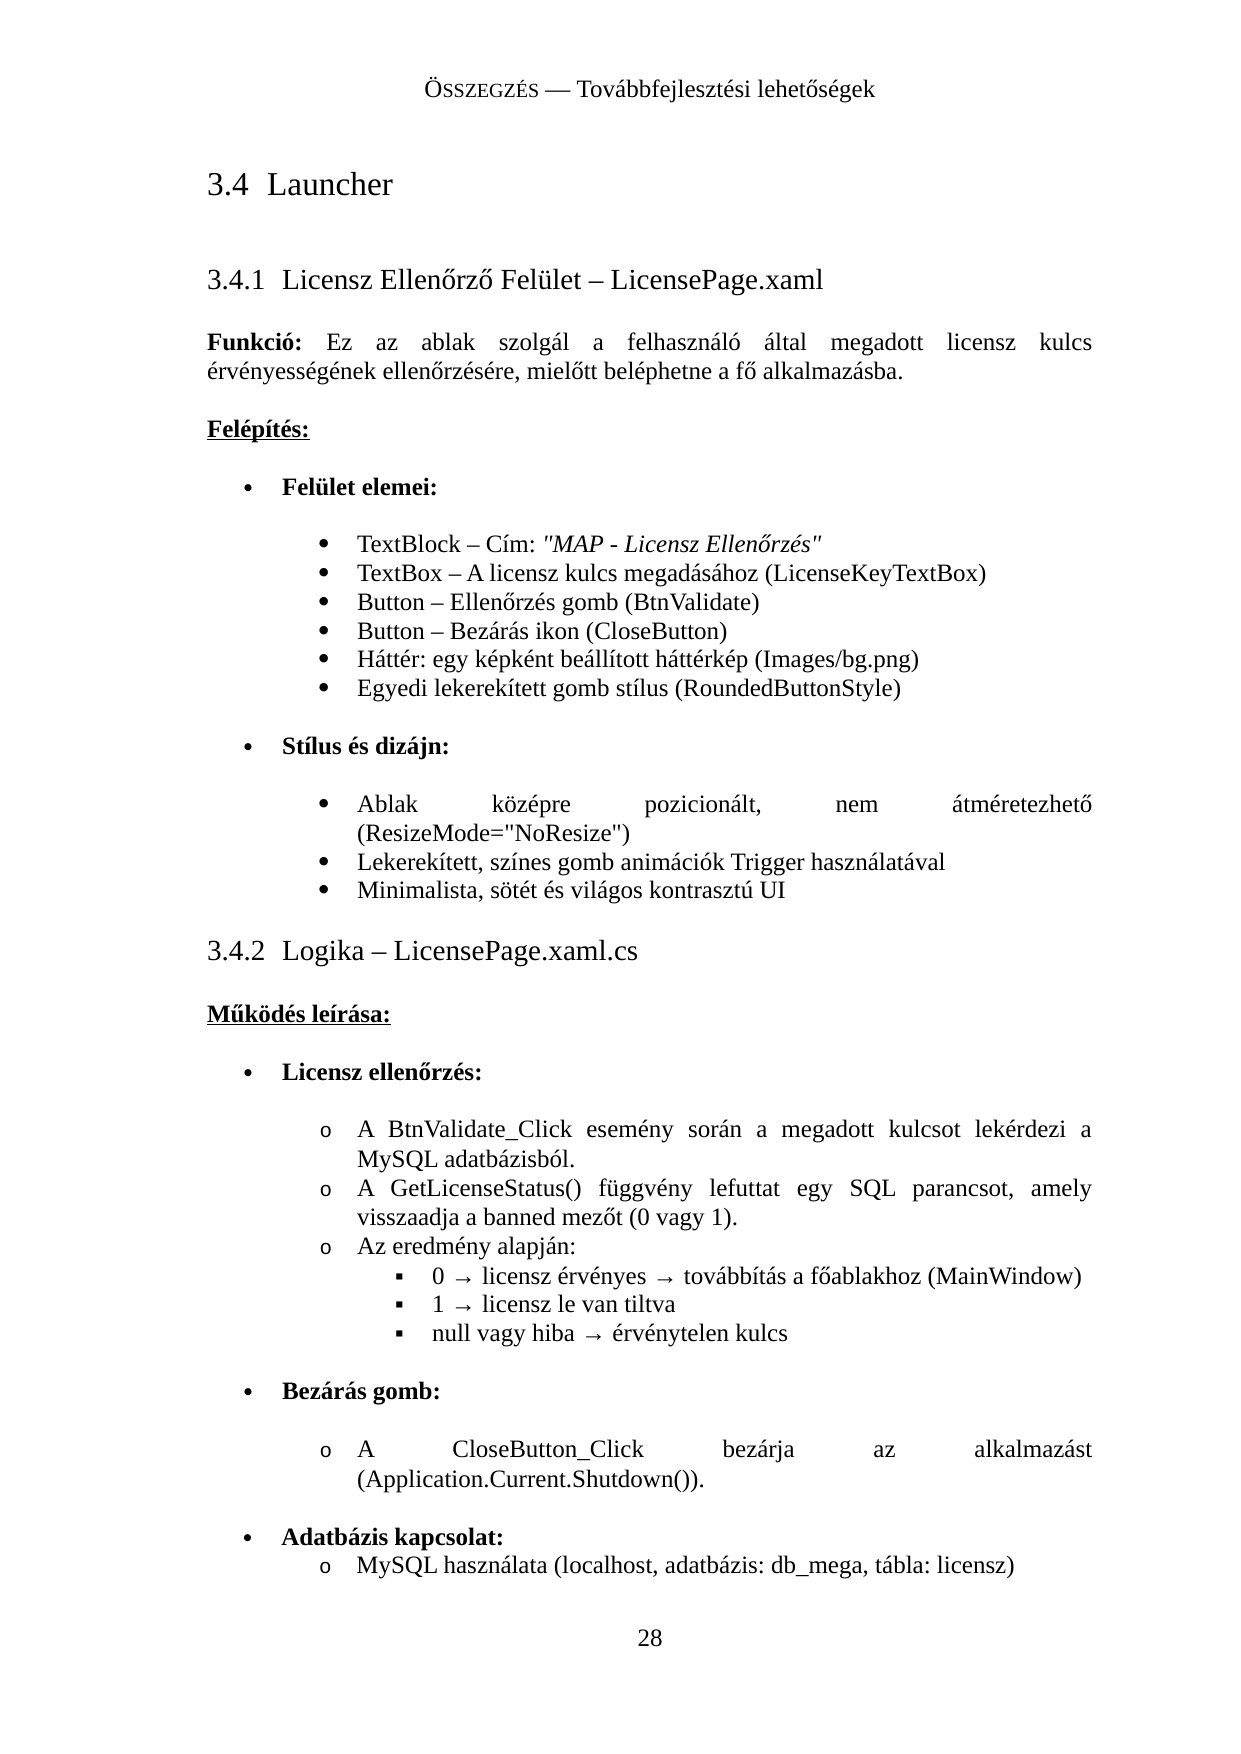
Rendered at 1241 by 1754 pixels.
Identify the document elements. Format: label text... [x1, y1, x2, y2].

list MySQL használata (localhost, adatbázis: db_mega, tábla: licensz) [319, 1550, 1092, 1580]
text Működés leírása: [207, 999, 1092, 1027]
list Felület elemei: [244, 472, 1092, 500]
list Az eredmény alapján: [319, 1231, 1092, 1261]
list TextBlock – Cím: "MAP - Licensz Ellenőrzés" [319, 529, 1092, 558]
list TextBox – A licensz kulcs megadásához (LicenseKeyTextBox) [319, 558, 1092, 587]
list Adatbázis kapcsolat: [244, 1522, 1092, 1550]
list Háttér: egy képként beállított háttérkép (Images/bg.png) [319, 644, 1092, 673]
list null vagy hiba → érvénytelen kulcs [394, 1318, 1092, 1347]
list Minimalista, sötét és világos kontrasztú UI [319, 875, 1092, 904]
list Stílus és dizájn: [244, 731, 1092, 760]
list A CloseButton_Click bezárja az alkalmazást (Application.Current.Shutdown()). [319, 1434, 1092, 1492]
text Felépítés: [207, 414, 1092, 442]
list Bezárás gomb: [244, 1376, 1092, 1405]
list A BtnValidate_Click esemény során a megadott kulcsot lekérdezi a MySQL adatbázisból. [319, 1114, 1092, 1173]
text Funkció: Ez az ablak szolgál a felhasználó által megadott licensz kulcs érvényességének ellenőrzésére, mielőtt beléphetne a fő alkalmazásba. [207, 327, 1092, 384]
list Button – Bezárás ikon (CloseButton) [319, 616, 1092, 644]
subtitle Licensz Ellenőrző Felület – LicensePage.xaml [207, 262, 1092, 295]
list 1 → licensz le van tiltva [394, 1289, 1092, 1318]
list Lekerekített, színes gomb animációk Trigger használatával [319, 847, 1092, 875]
list Egyedi lekerekített gomb stílus (RoundedButtonStyle) [319, 673, 1092, 702]
list Ablak középre pozicionált, nem átméretezhető (ResizeMode="NoResize") [319, 789, 1092, 847]
subtitle Launcher [207, 164, 1092, 203]
list Licensz ellenőrzés: [244, 1057, 1092, 1085]
subtitle Logika – LicensePage.xaml.cs [207, 933, 1092, 967]
list Button – Ellenőrzés gomb (BtnValidate) [319, 587, 1092, 616]
list 0 → licensz érvényes → továbbítás a főablakhoz (MainWindow) [394, 1261, 1092, 1289]
list A GetLicenseStatus() függvény lefuttat egy SQL parancsot, amely visszaadja a banned mezőt (0 vagy 1). [319, 1173, 1092, 1231]
